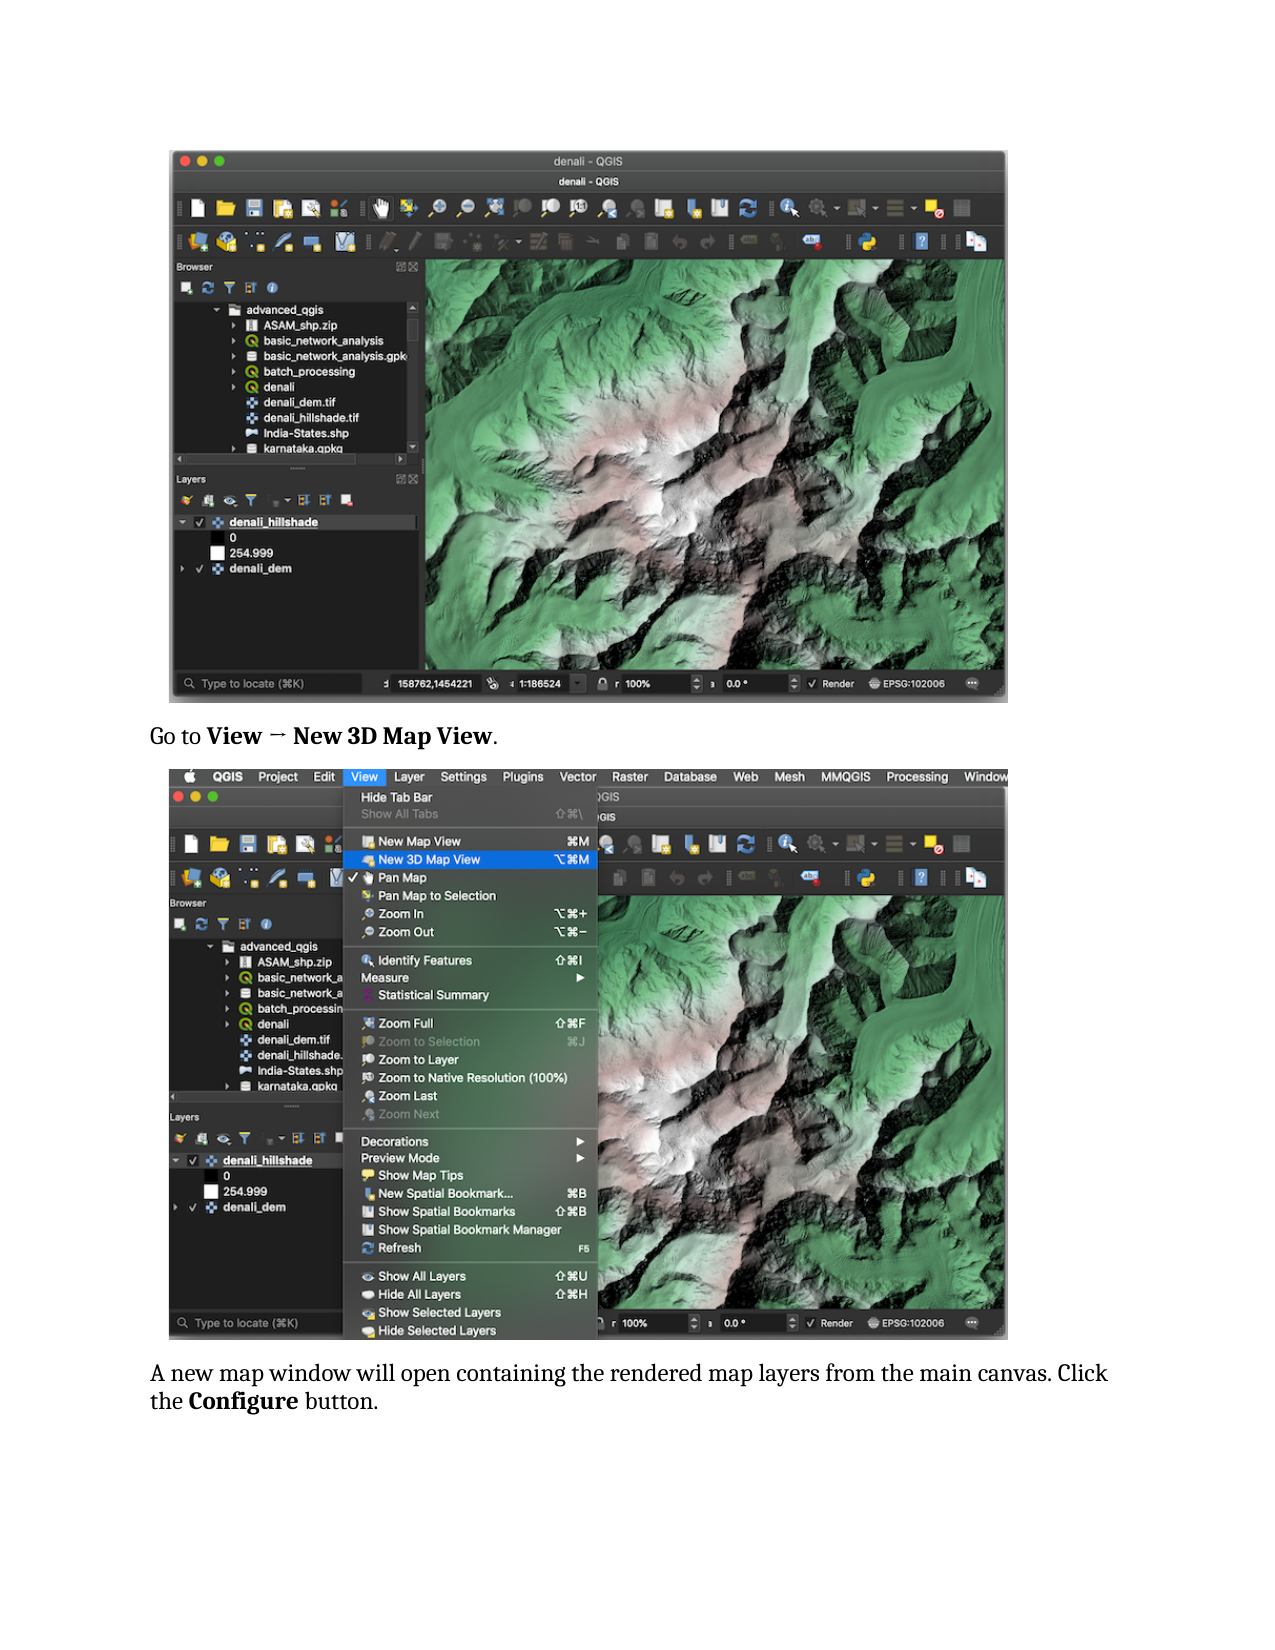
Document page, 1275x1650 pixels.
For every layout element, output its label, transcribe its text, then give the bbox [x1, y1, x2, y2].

picture [168, 150, 1008, 703]
picture [168, 769, 1008, 1340]
text Go to View → New 3D Map View. [150, 722, 1125, 750]
text A new map window will open containing the rendered map layers from the main canvas. Click the Configure button. [150, 1358, 1125, 1416]
